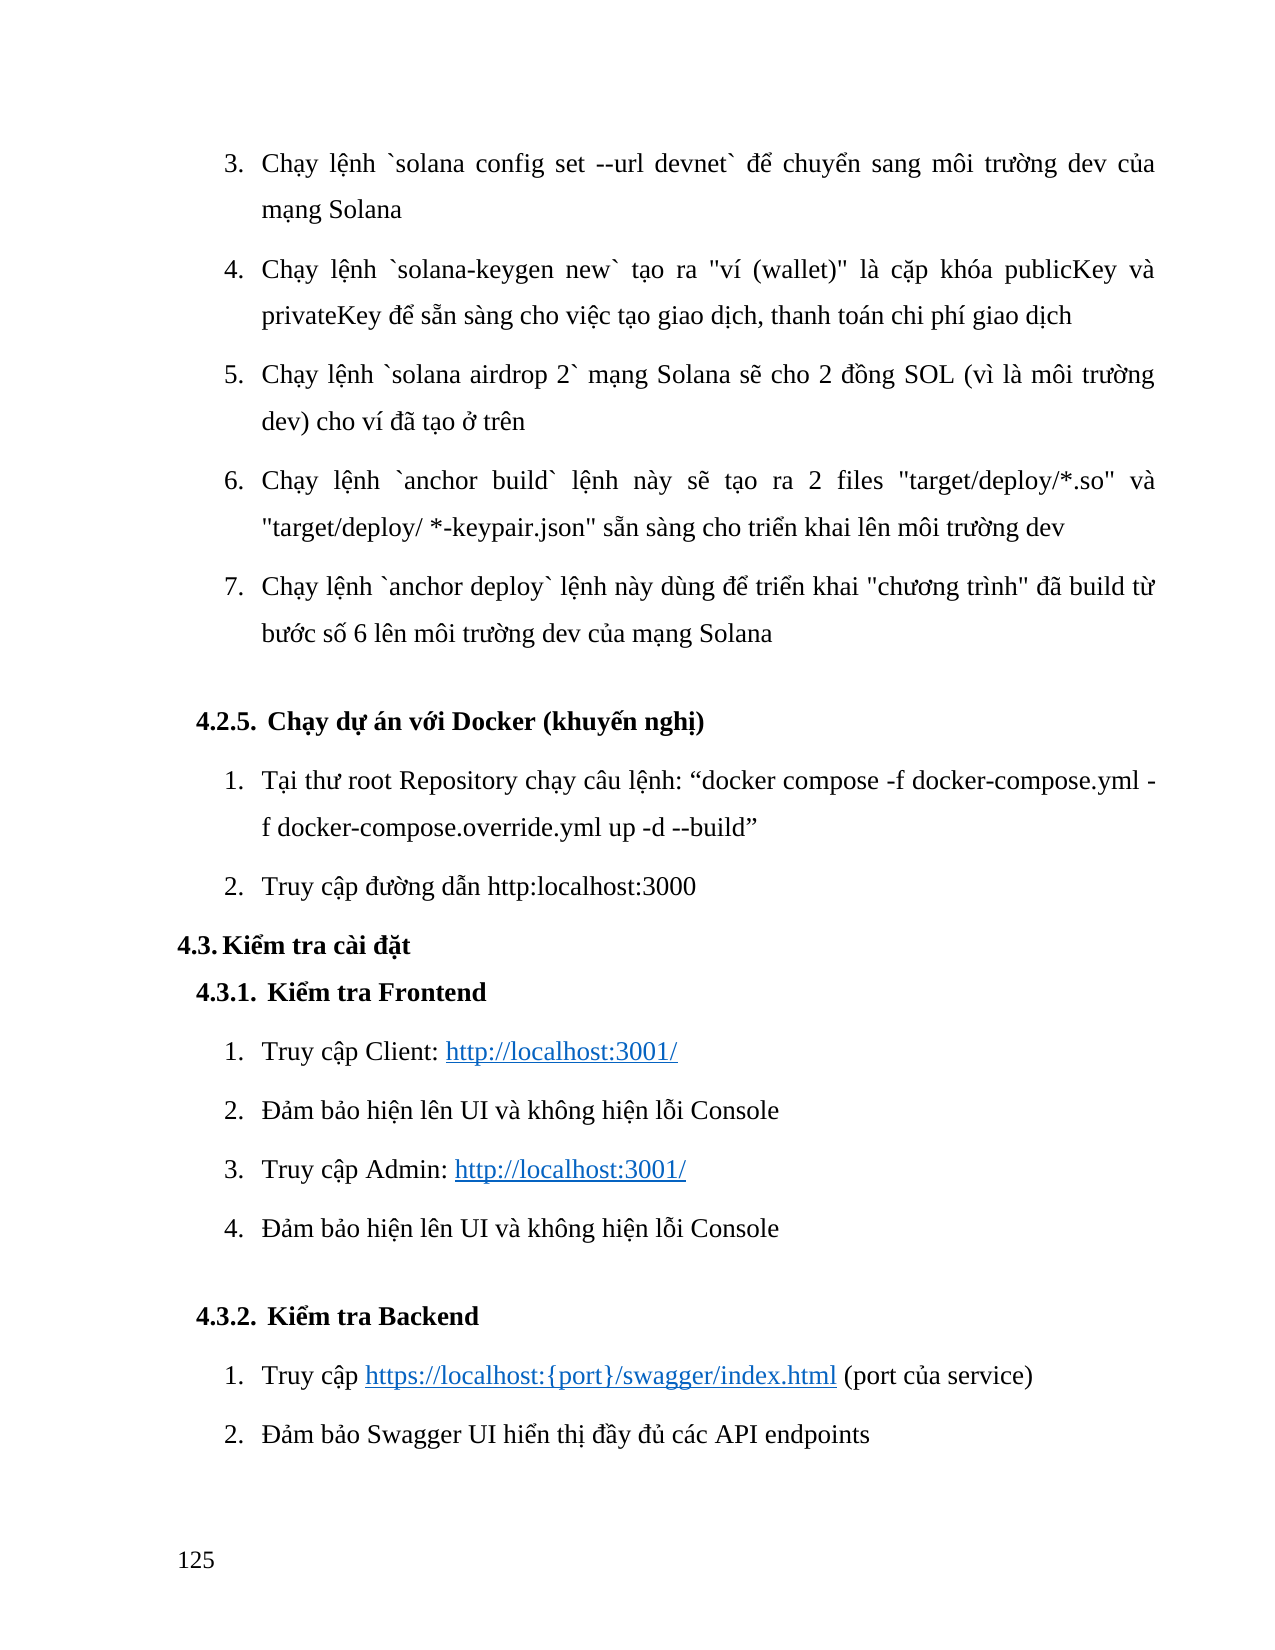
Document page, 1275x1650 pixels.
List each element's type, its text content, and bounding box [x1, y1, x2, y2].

subtitle Kiểm tra Frontend [196, 976, 1156, 1007]
list Tại thư root Repository chạy câu lệnh: “docker compose -f docker-compose.yml -f docker-compose.override.yml up -d --build” [224, 764, 1156, 842]
list Truy cập Admin: http://localhost:3001/ [224, 1153, 1156, 1184]
list Chạy lệnh `solana config set --url devnet` để chuyển sang môi trường dev của mạng Solana [224, 147, 1156, 225]
list Đảm bảo hiện lên UI và không hiện lỗi Console [224, 1094, 1156, 1125]
list Chạy lệnh `solana-keygen new` tạo ra "ví (wallet)" là cặp khóa publicKey và privateKey để sẵn sàng cho việc tạo giao dịch, thanh toán chi phí giao dịch [224, 253, 1156, 331]
list Đảm bảo Swagger UI hiển thị đầy đủ các API endpoints [224, 1419, 1156, 1450]
subtitle Kiểm tra cài đặt [177, 929, 1156, 960]
subtitle Chạy dự án với Docker (khuyến nghị) [196, 705, 1156, 736]
list Chạy lệnh `solana airdrop 2` mạng Solana sẽ cho 2 đồng SOL (vì là môi trường dev) cho ví đã tạo ở trên [224, 359, 1156, 436]
subtitle Kiểm tra Backend [196, 1300, 1156, 1331]
list Đảm bảo hiện lên UI và không hiện lỗi Console [224, 1212, 1156, 1243]
list Chạy lệnh `anchor deploy` lệnh này dùng để triển khai "chương trình" đã build từ bước số 6 lên môi trường dev của mạng Solana [224, 570, 1156, 648]
list Truy cập đường dẫn http:localhost:3000 [224, 870, 1156, 901]
list Truy cập https://localhost:{port}/swagger/index.html (port của service) [224, 1359, 1156, 1391]
list Chạy lệnh `anchor build` lệnh này sẽ tạo ra 2 files "target/deploy/*.so" và "target/deploy/ *-keypair.json" sẵn sàng cho triển khai lên môi trường dev [224, 464, 1156, 542]
list Truy cập Client: http://localhost:3001/ [224, 1035, 1156, 1066]
